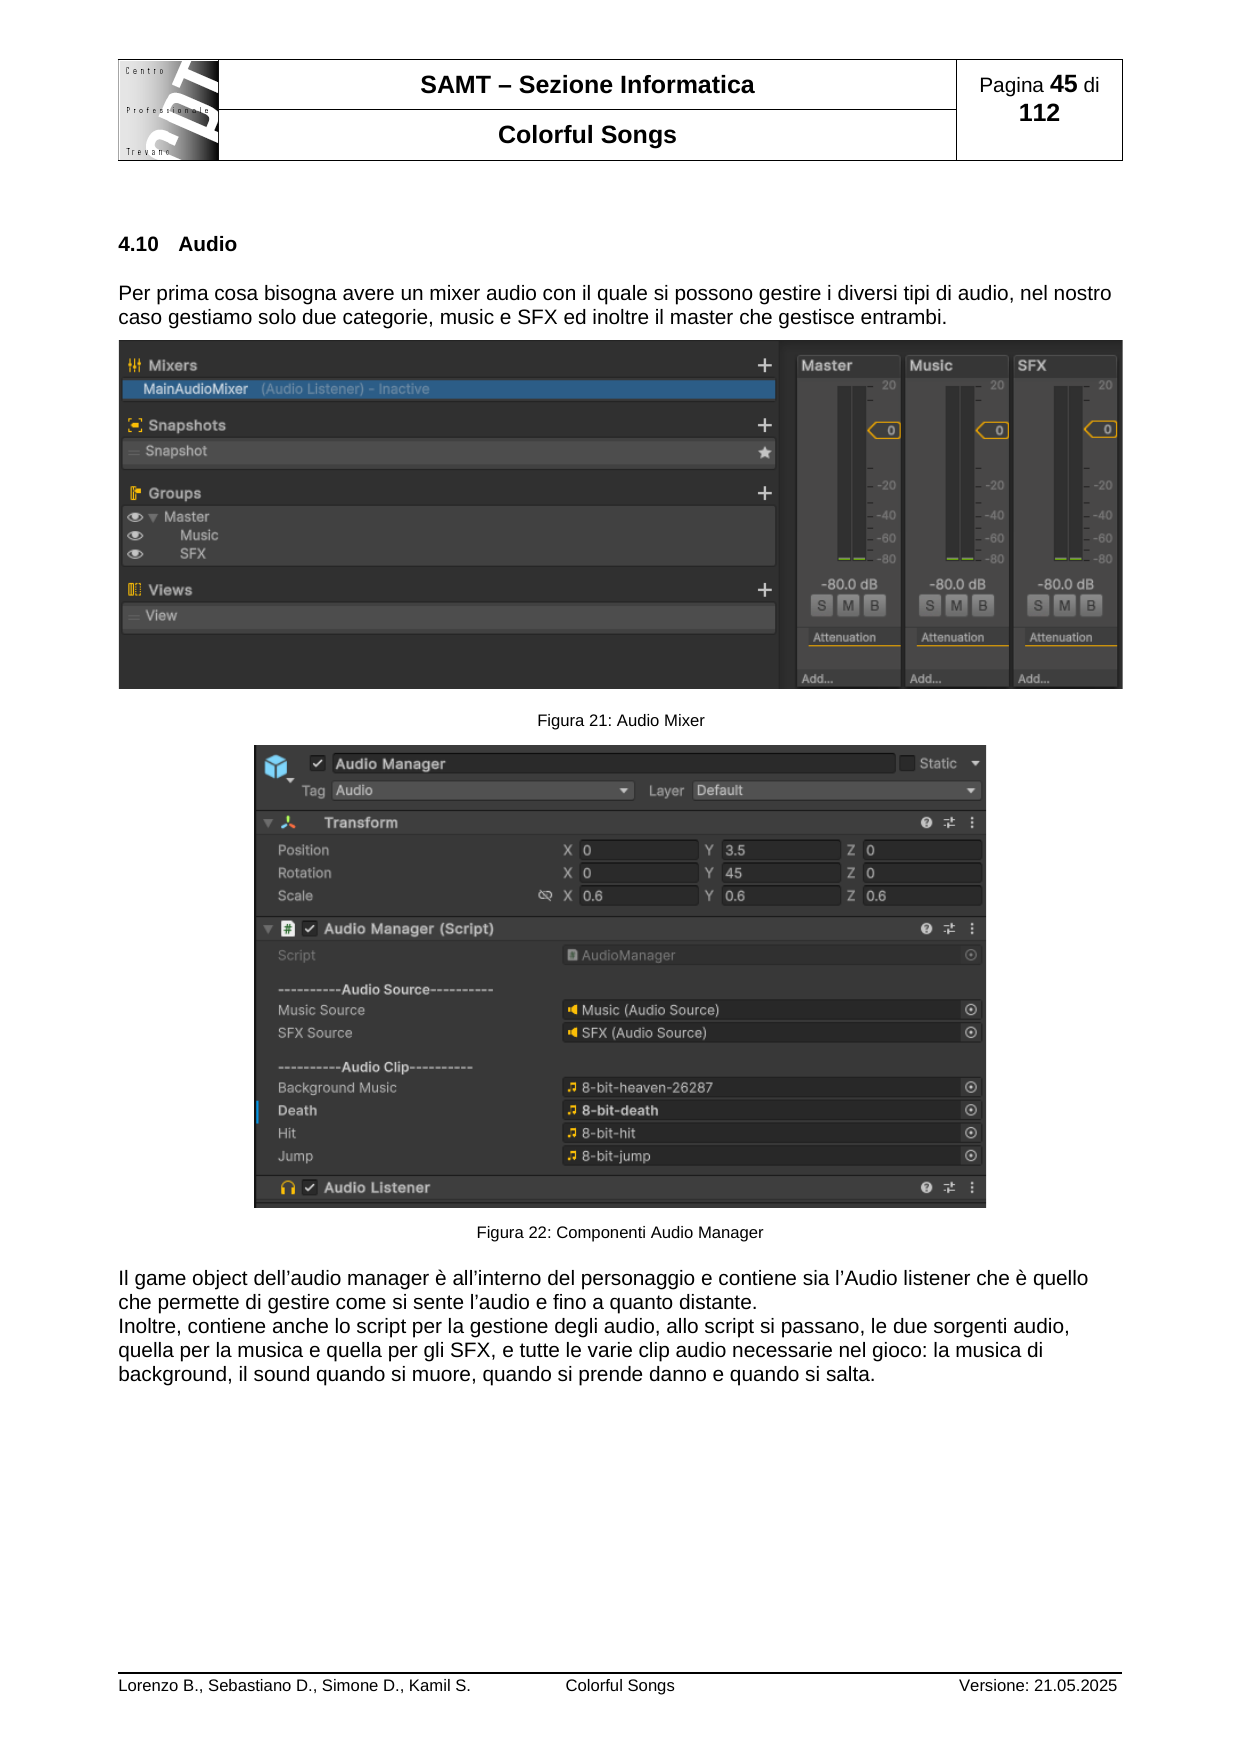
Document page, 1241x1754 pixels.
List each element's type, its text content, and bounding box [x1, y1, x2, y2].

picture [118, 60, 219, 160]
subtitle Audio [118, 232, 1122, 256]
text Il game object dell’audio manager è all’interno del personaggio e contiene sia l’Audio listener che è quello che permette di gestire come si sente l’audio e fino a quanto distante. [118, 1266, 1122, 1314]
text Inoltre, contiene anche lo script per la gestione degli audio, allo script si passano, le due sorgenti audio, quella per la musica e quella per gli SFX, e tutte le varie clip audio necessarie nel gioco: la musica di background, il sound quando si muore, quando si prende danno e quando si salta. [118, 1314, 1122, 1386]
picture [118, 340, 1123, 689]
picture [254, 745, 987, 1208]
text Per prima cosa bisogna avere un mixer audio con il quale si possono gestire i diversi tipi di audio, nel nostro caso gestiamo solo due categorie, music e SFX ed inoltre il master che gestisce entrambi. [118, 281, 1122, 329]
